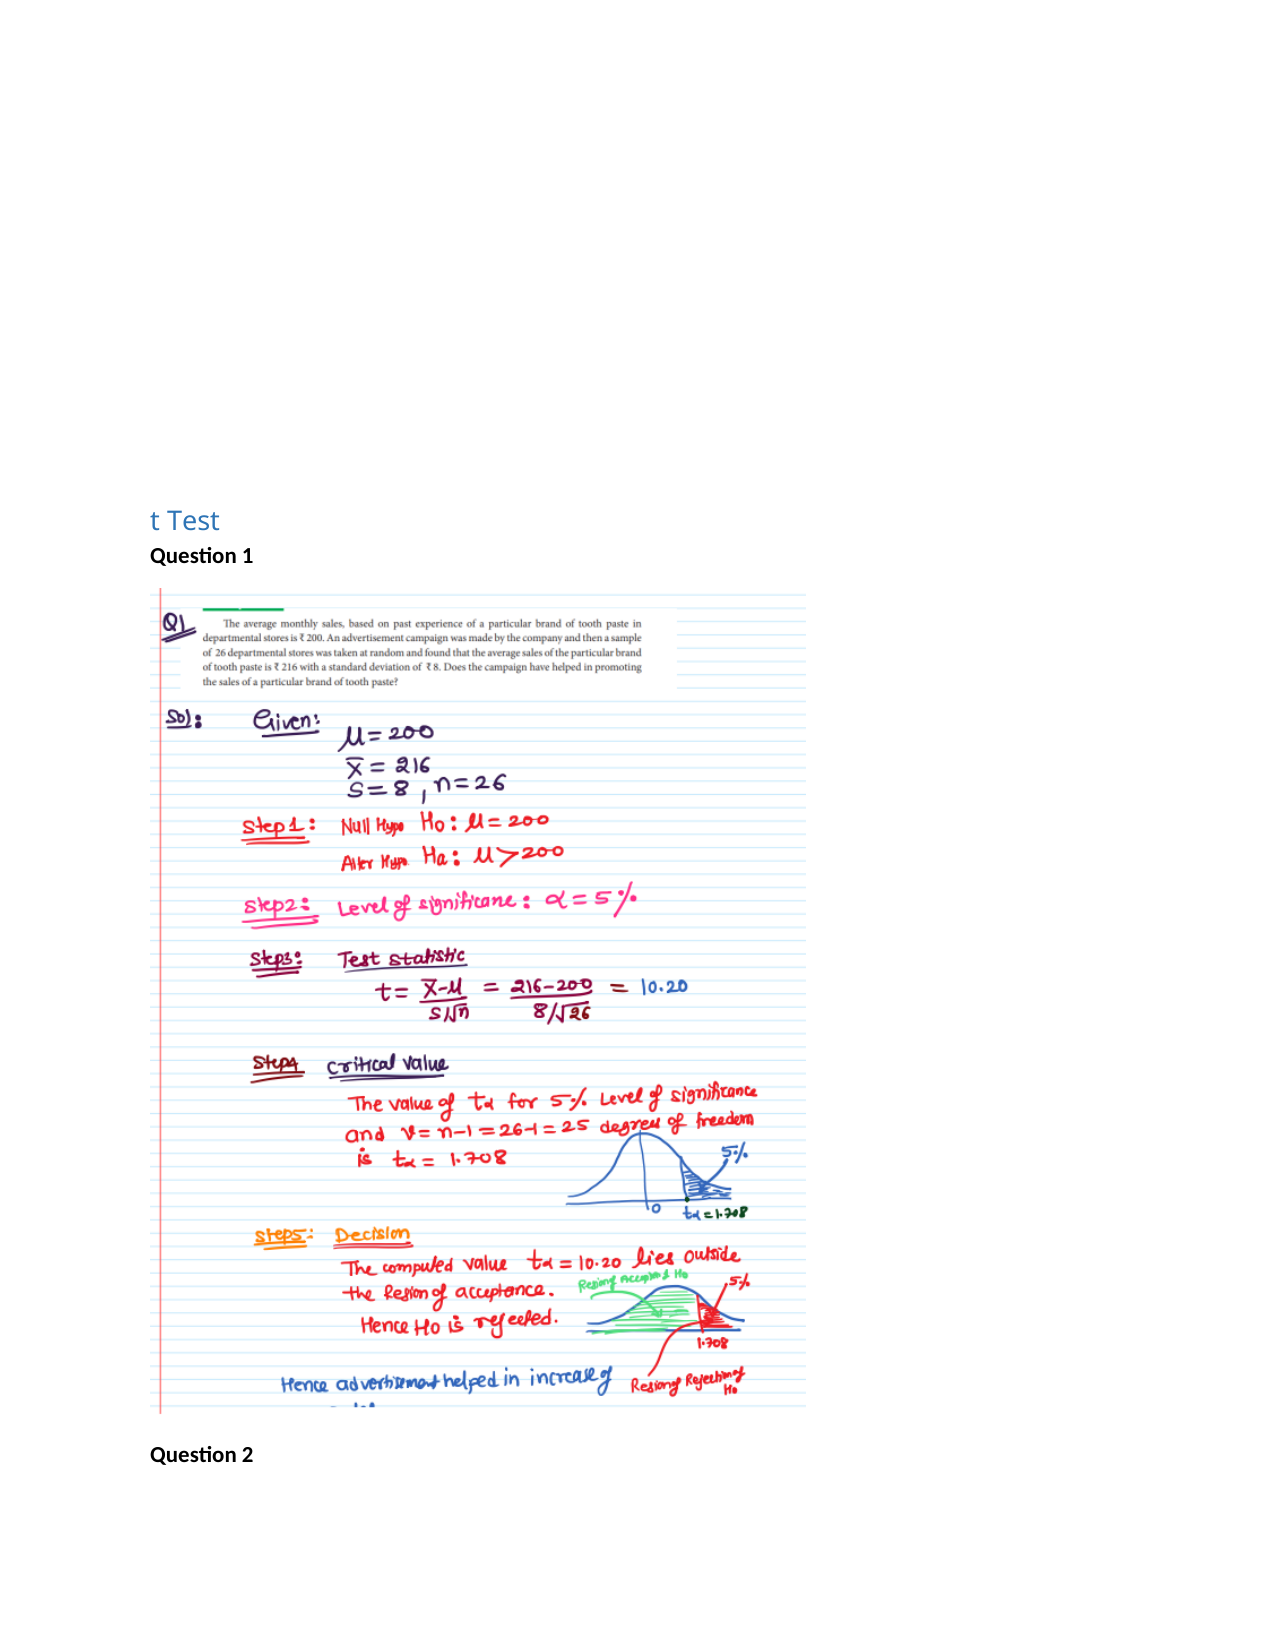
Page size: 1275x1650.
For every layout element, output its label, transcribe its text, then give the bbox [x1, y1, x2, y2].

subtitle t Test [150, 502, 1125, 538]
text Question 2 [150, 1441, 1125, 1468]
picture [150, 588, 806, 1422]
text Question 1 [150, 541, 1125, 569]
